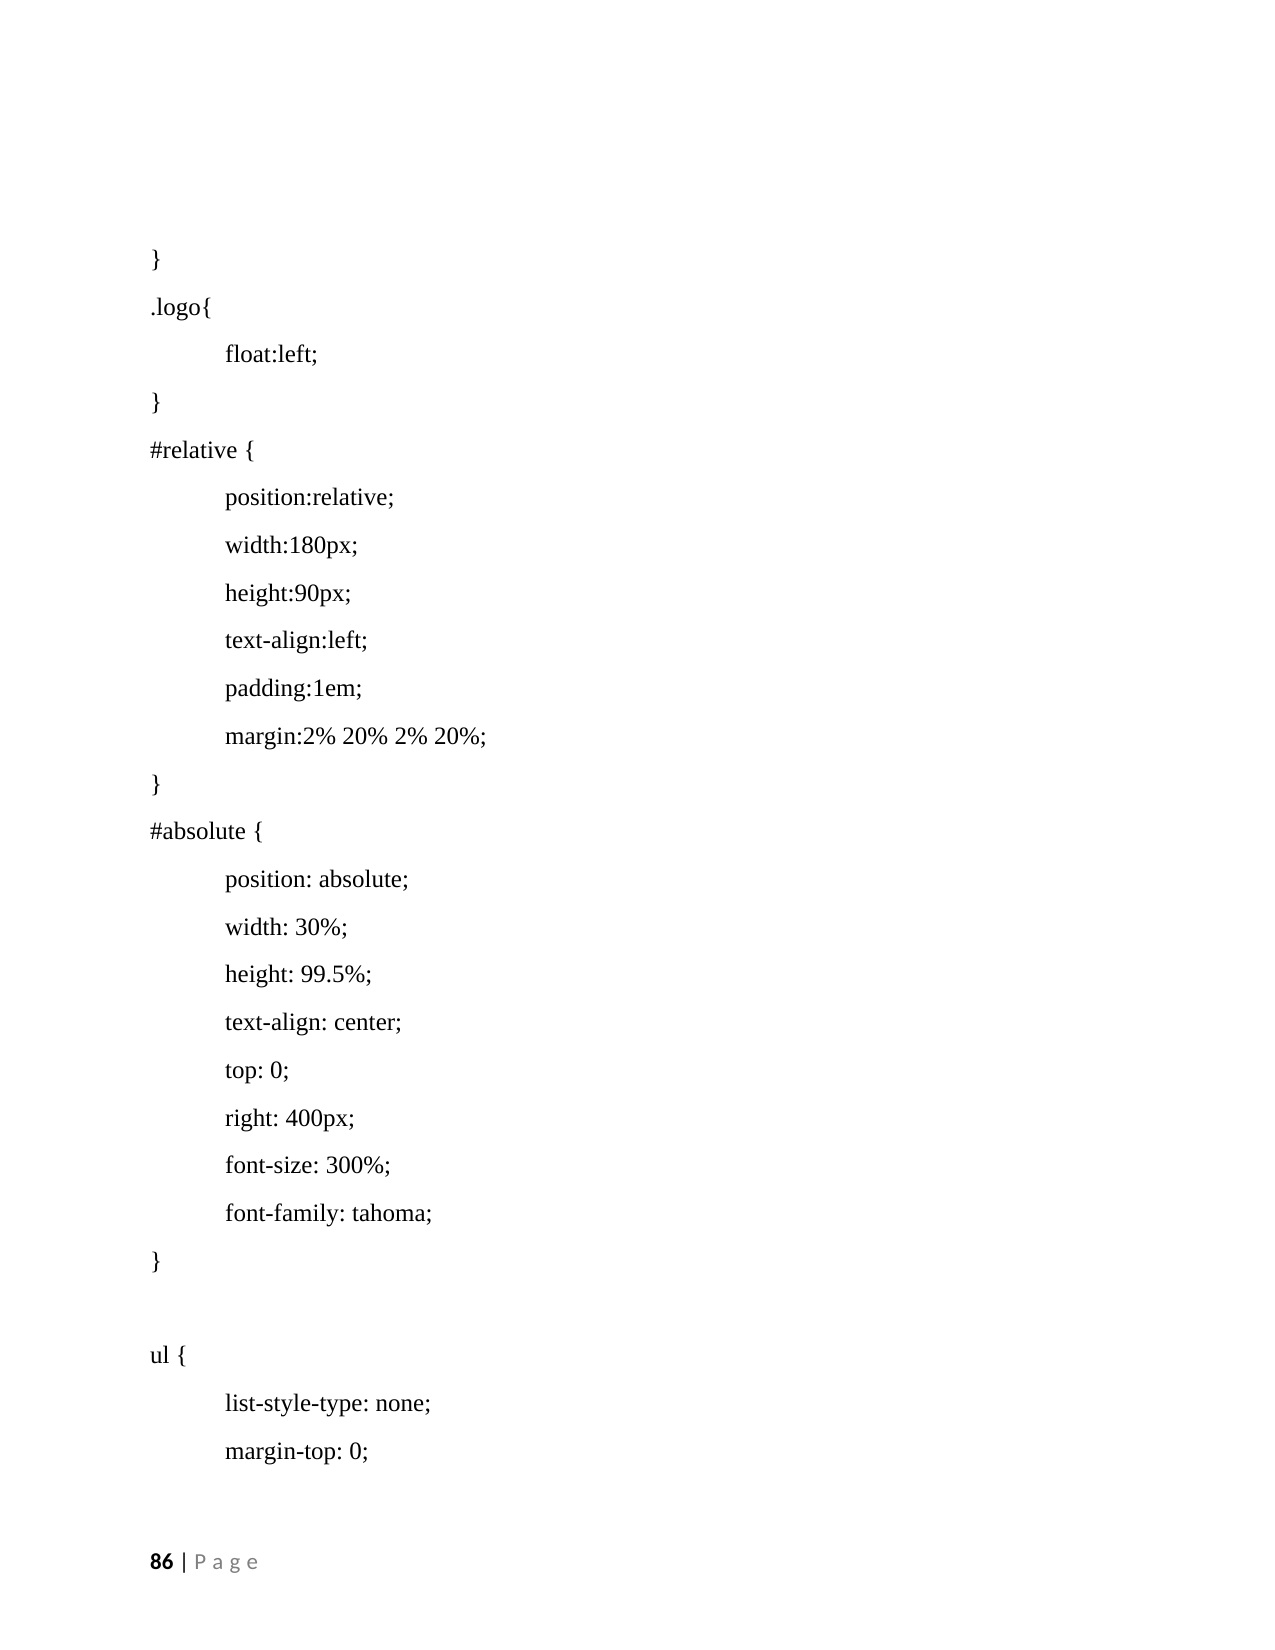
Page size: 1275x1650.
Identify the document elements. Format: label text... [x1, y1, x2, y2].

text list-style-type: none; [150, 1388, 1125, 1417]
text text-align: center; [150, 1007, 1125, 1036]
text } [150, 769, 1125, 797]
text #relative { [150, 435, 1125, 463]
text width:180px; [150, 530, 1125, 559]
text font-family: tahoma; [150, 1198, 1125, 1227]
text height: 99.5%; [150, 959, 1125, 988]
text text-align:left; [150, 626, 1125, 654]
text margin-top: 0; [150, 1436, 1125, 1465]
text } [150, 387, 1125, 416]
text float:left; [150, 339, 1125, 368]
text margin:2% 20% 2% 20%; [150, 721, 1125, 750]
text .logo{ [150, 292, 1125, 320]
text right: 400px; [150, 1103, 1125, 1131]
text height:90px; [150, 578, 1125, 607]
text position:relative; [150, 482, 1125, 511]
text top: 0; [150, 1055, 1125, 1084]
text padding:1em; [150, 673, 1125, 702]
text } [150, 1246, 1125, 1274]
text } [150, 244, 1125, 273]
text width: 30%; [150, 912, 1125, 941]
text position: absolute; [150, 864, 1125, 893]
text #absolute { [150, 816, 1125, 845]
text ul { [150, 1341, 1125, 1369]
text font-size: 300%; [150, 1150, 1125, 1179]
